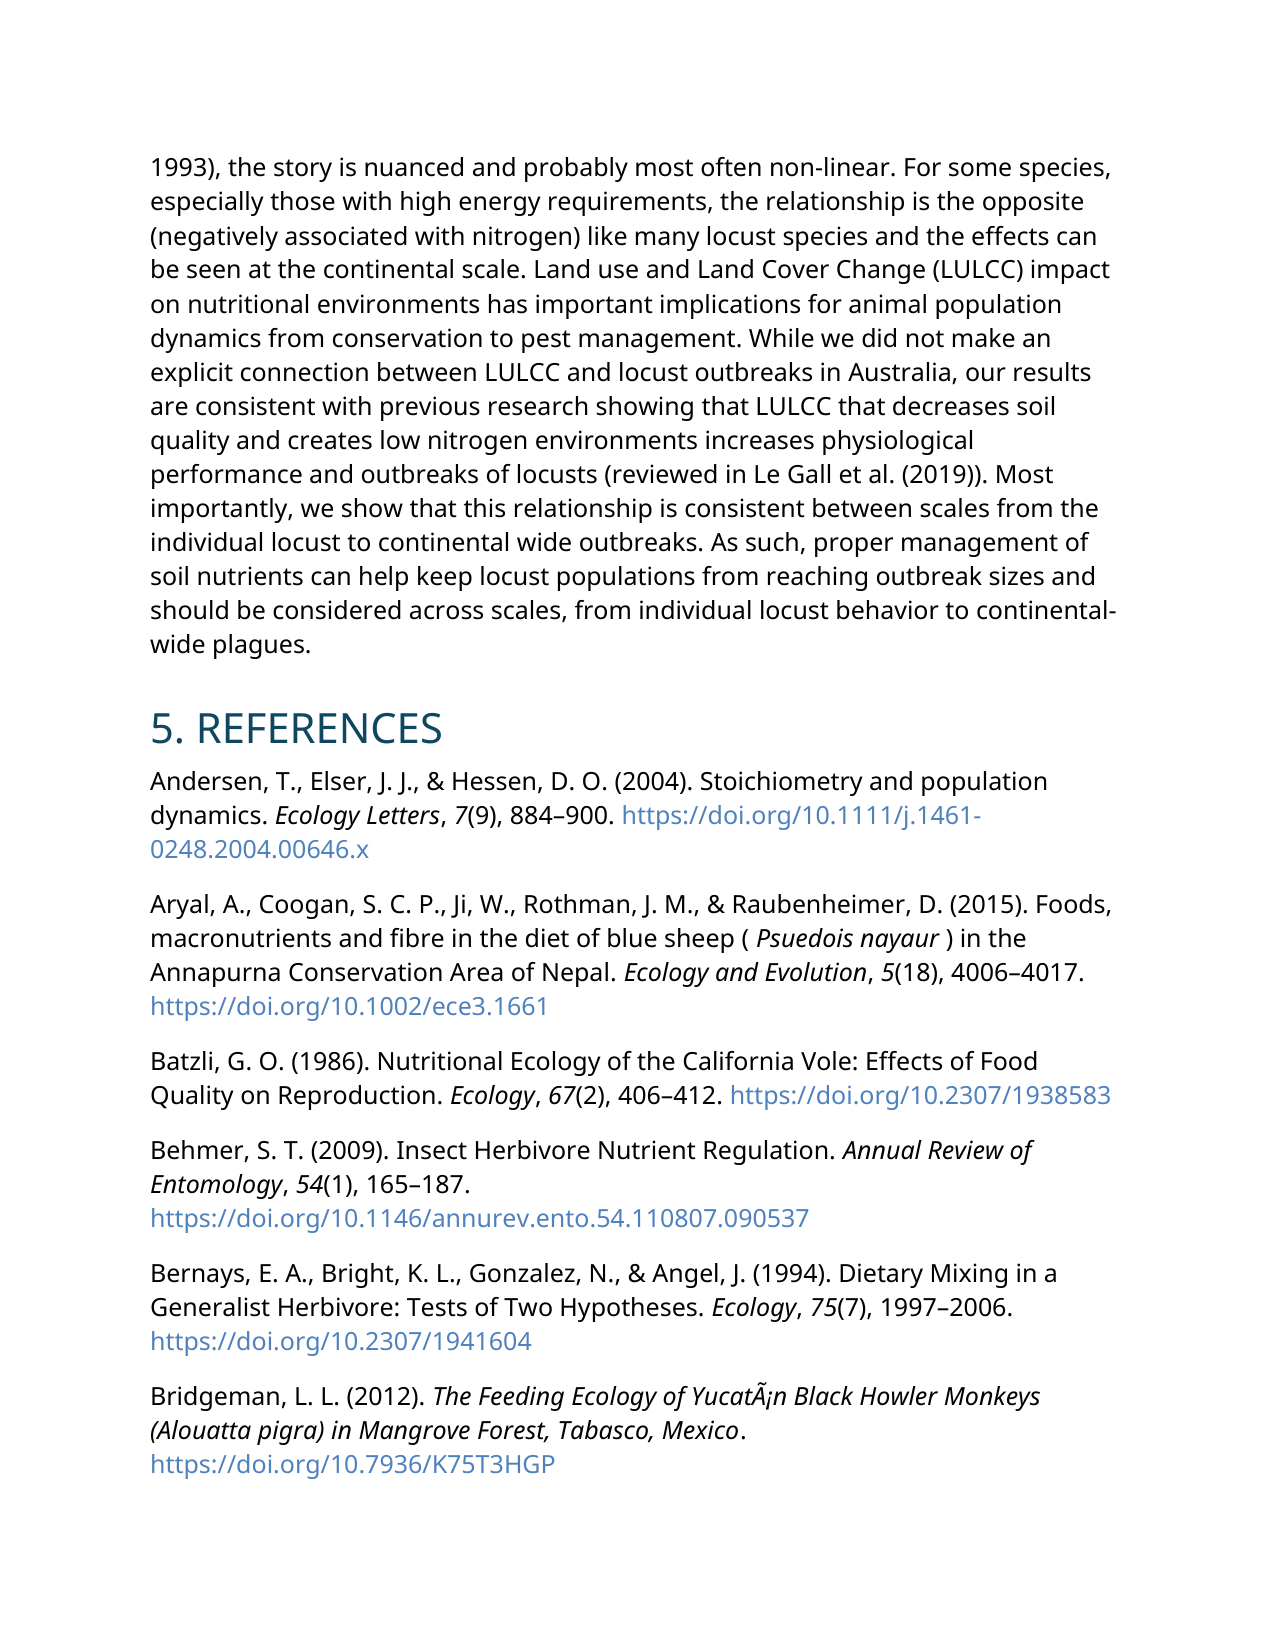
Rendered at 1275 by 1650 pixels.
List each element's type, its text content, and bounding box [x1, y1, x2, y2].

text Aryal, A., Coogan, S. C. P., Ji, W., Rothman, J. M., & Raubenheimer, D. (2015). Foods, macronutrients and fibre in the diet of blue sheep ( Psuedois nayaur ) in the Annapurna Conservation Area of Nepal. Ecology and Evolution, 5(18), 4006–4017. https://doi.org/10.1002/ece3.1661 [150, 887, 1125, 1023]
text Behmer, S. T. (2009). Insect Herbivore Nutrient Regulation. Annual Review of Entomology, 54(1), 165–187. https://doi.org/10.1146/annurev.ento.54.110807.090537 [150, 1133, 1125, 1235]
text Bridgeman, L. L. (2012). The Feeding Ecology of YucatÃ¡n Black Howler Monkeys (Alouatta pigra) in Mangrove Forest, Tabasco, Mexico. https://doi.org/10.7936/K75T3HGP [150, 1379, 1125, 1481]
subtitle 5. REFERENCES [150, 698, 1125, 755]
text Bernays, E. A., Bright, K. L., Gonzalez, N., & Angel, J. (1994). Dietary Mixing in a Generalist Herbivore: Tests of Two Hypotheses. Ecology, 75(7), 1997–2006. https://doi.org/10.2307/1941604 [150, 1256, 1125, 1358]
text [150, 150, 1125, 661]
text Andersen, T., Elser, J. J., & Hessen, D. O. (2004). Stoichiometry and population dynamics. Ecology Letters, 7(9), 884–900. https://doi.org/10.1111/j.1461-0248.2004.00646.x [150, 763, 1125, 866]
text Batzli, G. O. (1986). Nutritional Ecology of the California Vole: Effects of Food Quality on Reproduction. Ecology, 67(2), 406–412. https://doi.org/10.2307/1938583 [150, 1044, 1125, 1112]
